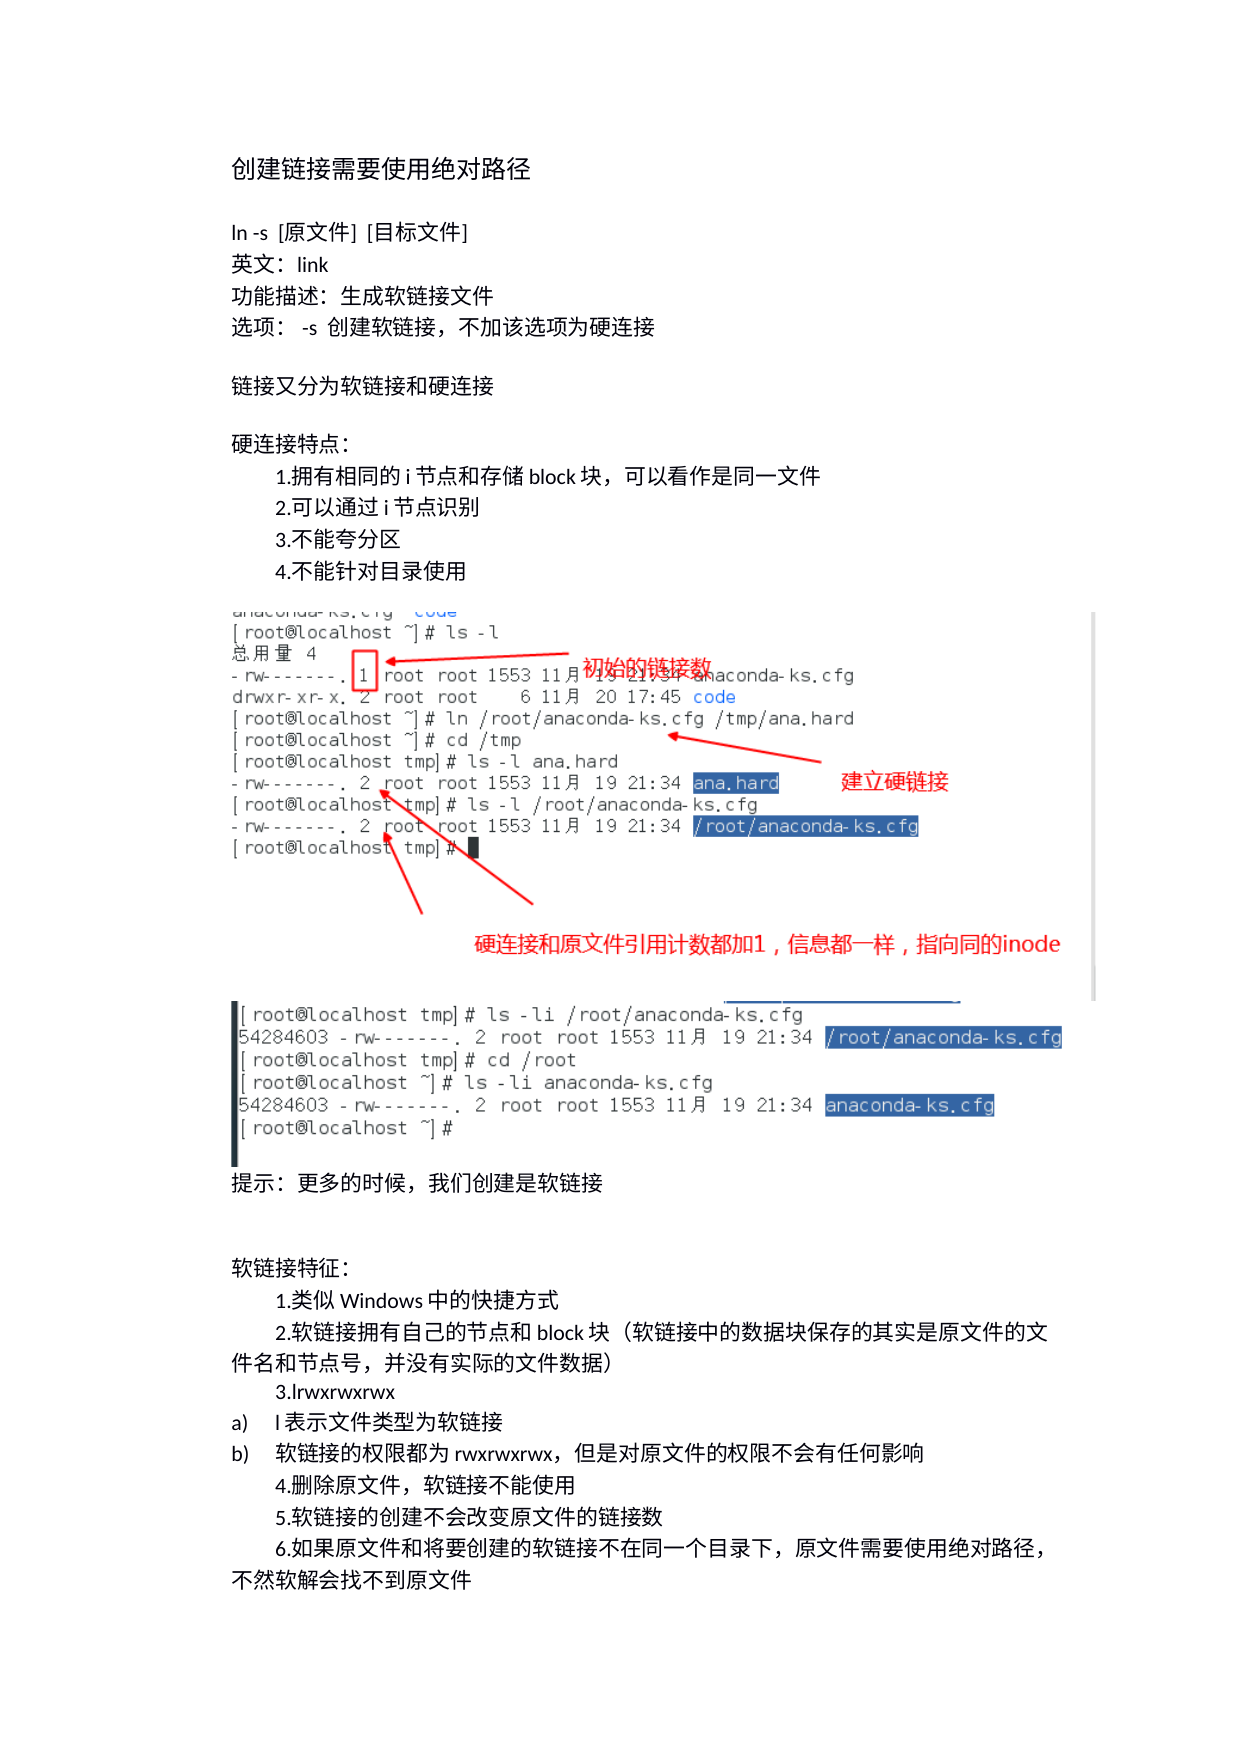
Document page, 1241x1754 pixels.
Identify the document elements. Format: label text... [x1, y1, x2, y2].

list 软链接特征： [187, 1251, 1053, 1283]
text 英文：link [187, 247, 1053, 279]
list 软链接拥有自己的节点和block块（软链接中的数据块保存的其实是原文件的文件名和节点号，并没有实际的文件数据） [231, 1315, 1053, 1378]
text 选项： -s 创建软链接，不加该选项为硬连接 [187, 310, 1053, 342]
text 创建链接需要使用绝对路径 [187, 150, 1053, 186]
list 软链接的创建不会改变原文件的链接数 [231, 1500, 1053, 1531]
list 拥有相同的i节点和存储block块，可以看作是同一文件 [231, 459, 1053, 490]
list l表示文件类型为软链接 [187, 1405, 1053, 1436]
text 硬连接特点： [187, 427, 1053, 459]
picture [231, 612, 1097, 1167]
list 不能夸分区 [231, 522, 1053, 554]
list 不能针对目录使用 [231, 554, 1053, 585]
list 类似Windows中的快捷方式 [231, 1283, 1053, 1315]
list 如果原文件和将要创建的软链接不在同一个目录下，原文件需要使用绝对路径，不然软解会找不到原文件 [231, 1531, 1053, 1595]
list 可以通过i节点识别 [231, 490, 1053, 522]
list 删除原文件，软链接不能使用 [231, 1468, 1053, 1500]
text 链接又分为软链接和硬连接 [187, 369, 1053, 400]
list lrwxrwxrwx [231, 1378, 1053, 1405]
list 提示：更多的时候，我们创建是软链接 [187, 1166, 1053, 1198]
list 软链接的权限都为rwxrwxrwx，但是对原文件的权限不会有任何影响 [187, 1436, 1053, 1468]
text ln -s [原文件] [目标文件] [187, 215, 1053, 247]
text 功能描述：生成软链接文件 [187, 279, 1053, 310]
